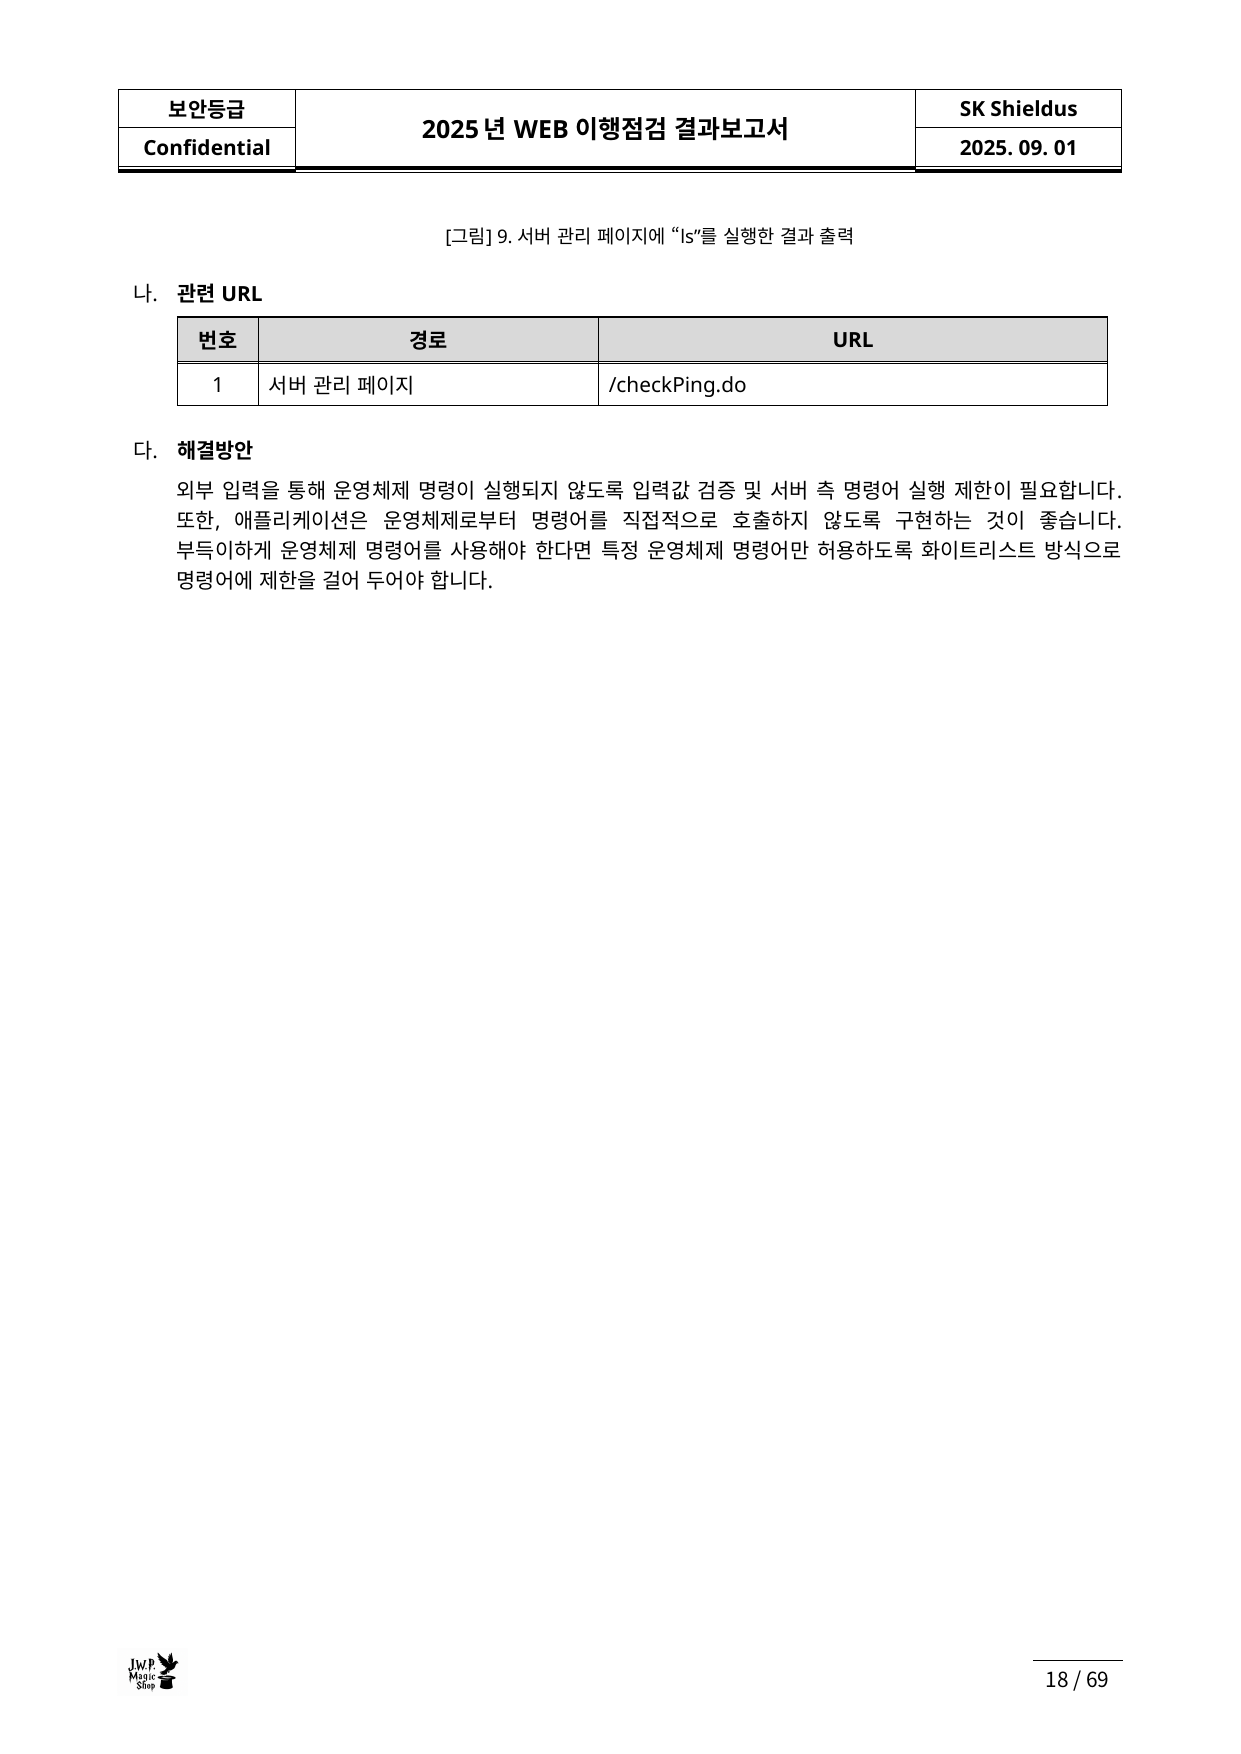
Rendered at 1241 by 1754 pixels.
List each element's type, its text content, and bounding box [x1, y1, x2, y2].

table_header 경로 [259, 318, 598, 361]
table_header 번호 [178, 318, 258, 361]
picture [117, 1648, 188, 1696]
title 관련 URL [133, 277, 1122, 307]
table_cell 서버 관리 페이지 [259, 364, 598, 405]
table_header URL [599, 318, 1107, 361]
table_cell 1 [178, 364, 258, 405]
text 외부 입력을 통해 운영체제 명령이 실행되지 않도록 입력값 검증 및 서버 측 명령어 실행 제한이 필요합니다. 또한, 애플리케이션은 운영체제로부터 명령어를 직접적으로 호출하지 않도록 구현하는 것이 좋습니다. 부득이하게 운영체제 명령어를 사용해야 한다면 특정 운영체제 명령어만 허용하도록 화이트리스트 방식으로 명령어에 제한을 걸어 두어야 합니다. [176, 474, 1122, 595]
title 해결방안 [133, 434, 1122, 465]
table_cell /checkPing.do [599, 364, 1107, 405]
